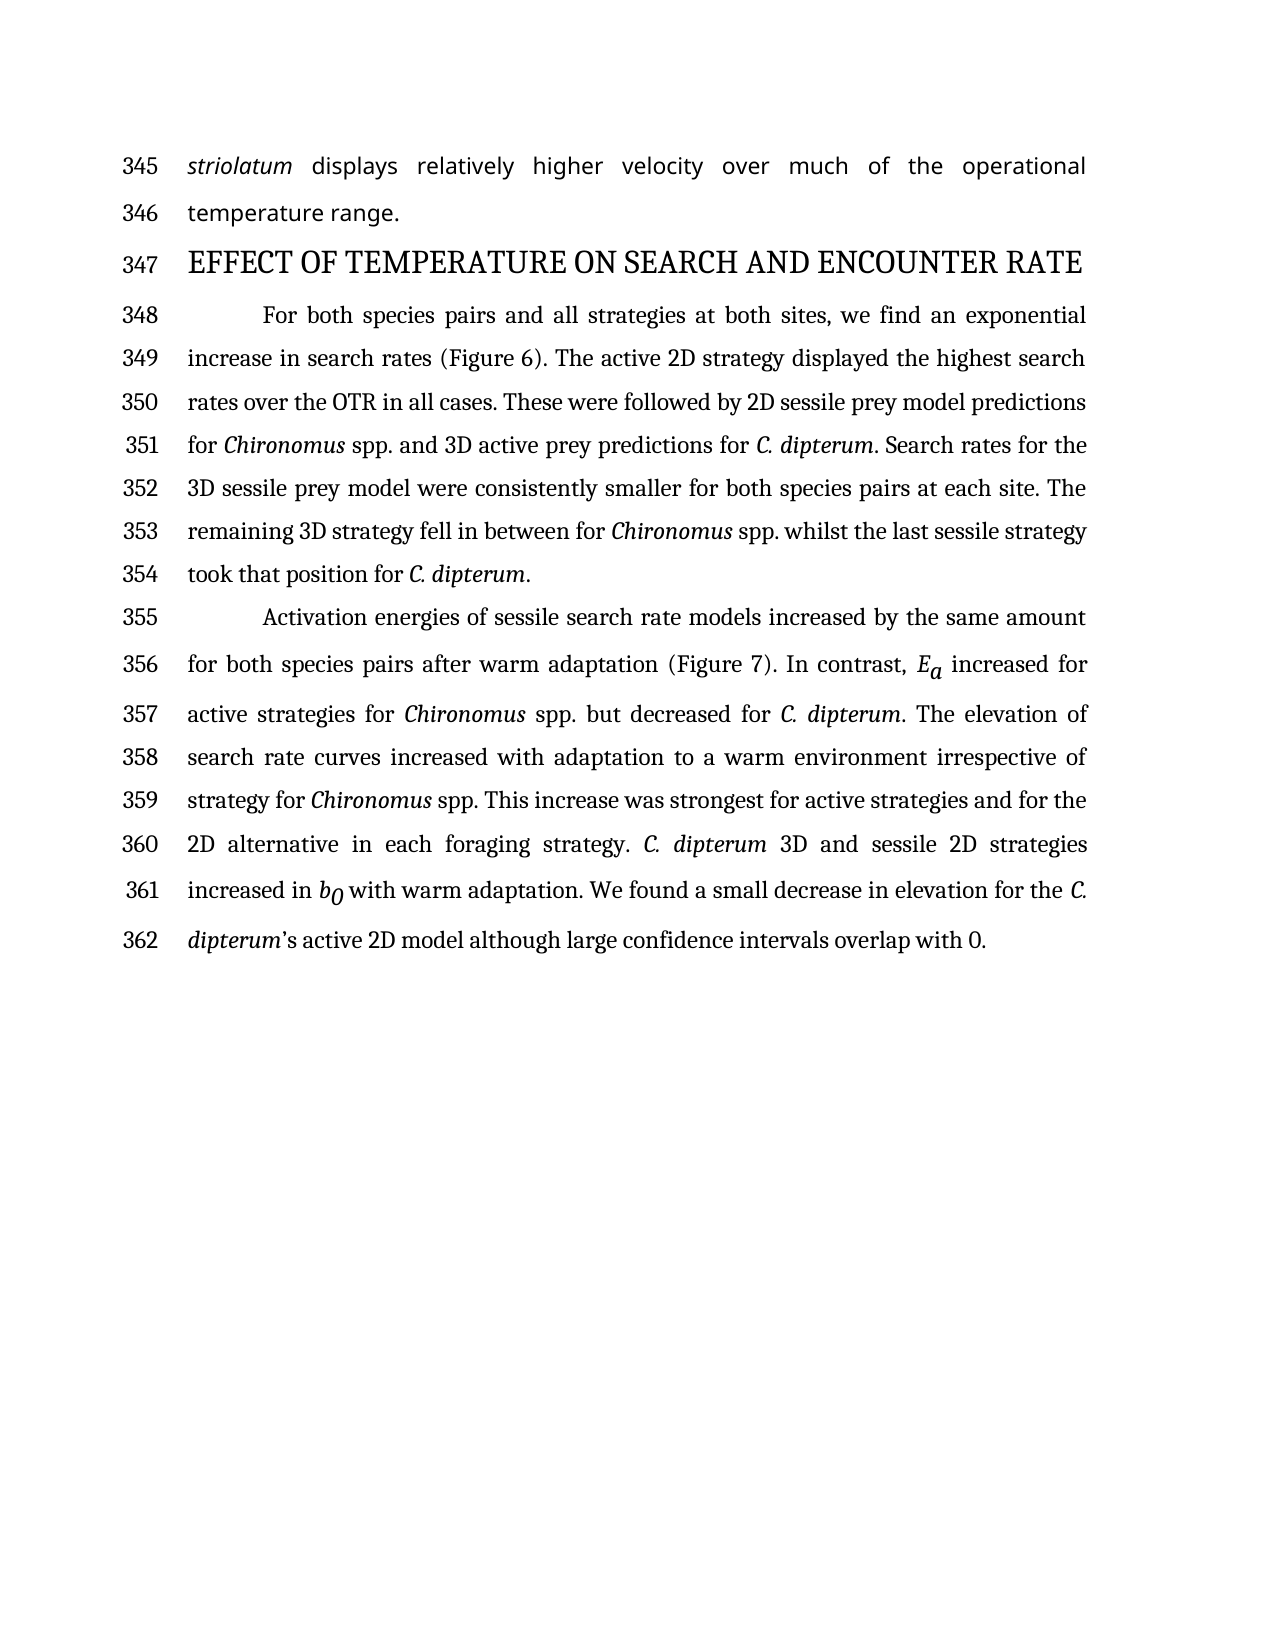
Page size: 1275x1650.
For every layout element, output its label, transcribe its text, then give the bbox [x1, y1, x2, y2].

text EFFECT OF TEMPERATURE ON SEARCH AND ENCOUNTER RATE [187, 244, 1087, 282]
text For both species pairs and all strategies at both sites, we find an exponential increase in search rates (Figure 6). The active 2D strategy displayed the highest search rates over the OTR in all cases. These were followed by 2D sessile prey model predictions for Chironomus spp. and 3D active prey predictions for C. dipterum. Search rates for the 3D sessile prey model were consistently smaller for both species pairs at each site. The remaining 3D strategy fell in between for Chironomus spp. whilst the last sessile strategy took that position for C. dipterum. [187, 301, 1087, 589]
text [187, 150, 1087, 228]
text Activation energies of sessile search rate models increased by the same amount for both species pairs after warm adaptation (Figure 7). In contrast, Ea increased for active strategies for Chironomus spp. but decreased for C. dipterum. The elevation of search rate curves increased with adaptation to a warm environment irrespective of strategy for Chironomus spp. This increase was strongest for active strategies and for the 2D alternative in each foraging strategy. C. dipterum 3D and sessile 2D strategies increased in b0 with warm adaptation. We found a small decrease in elevation for the C. dipterum’s active 2D model although large confidence intervals overlap with 0. [187, 603, 1087, 955]
